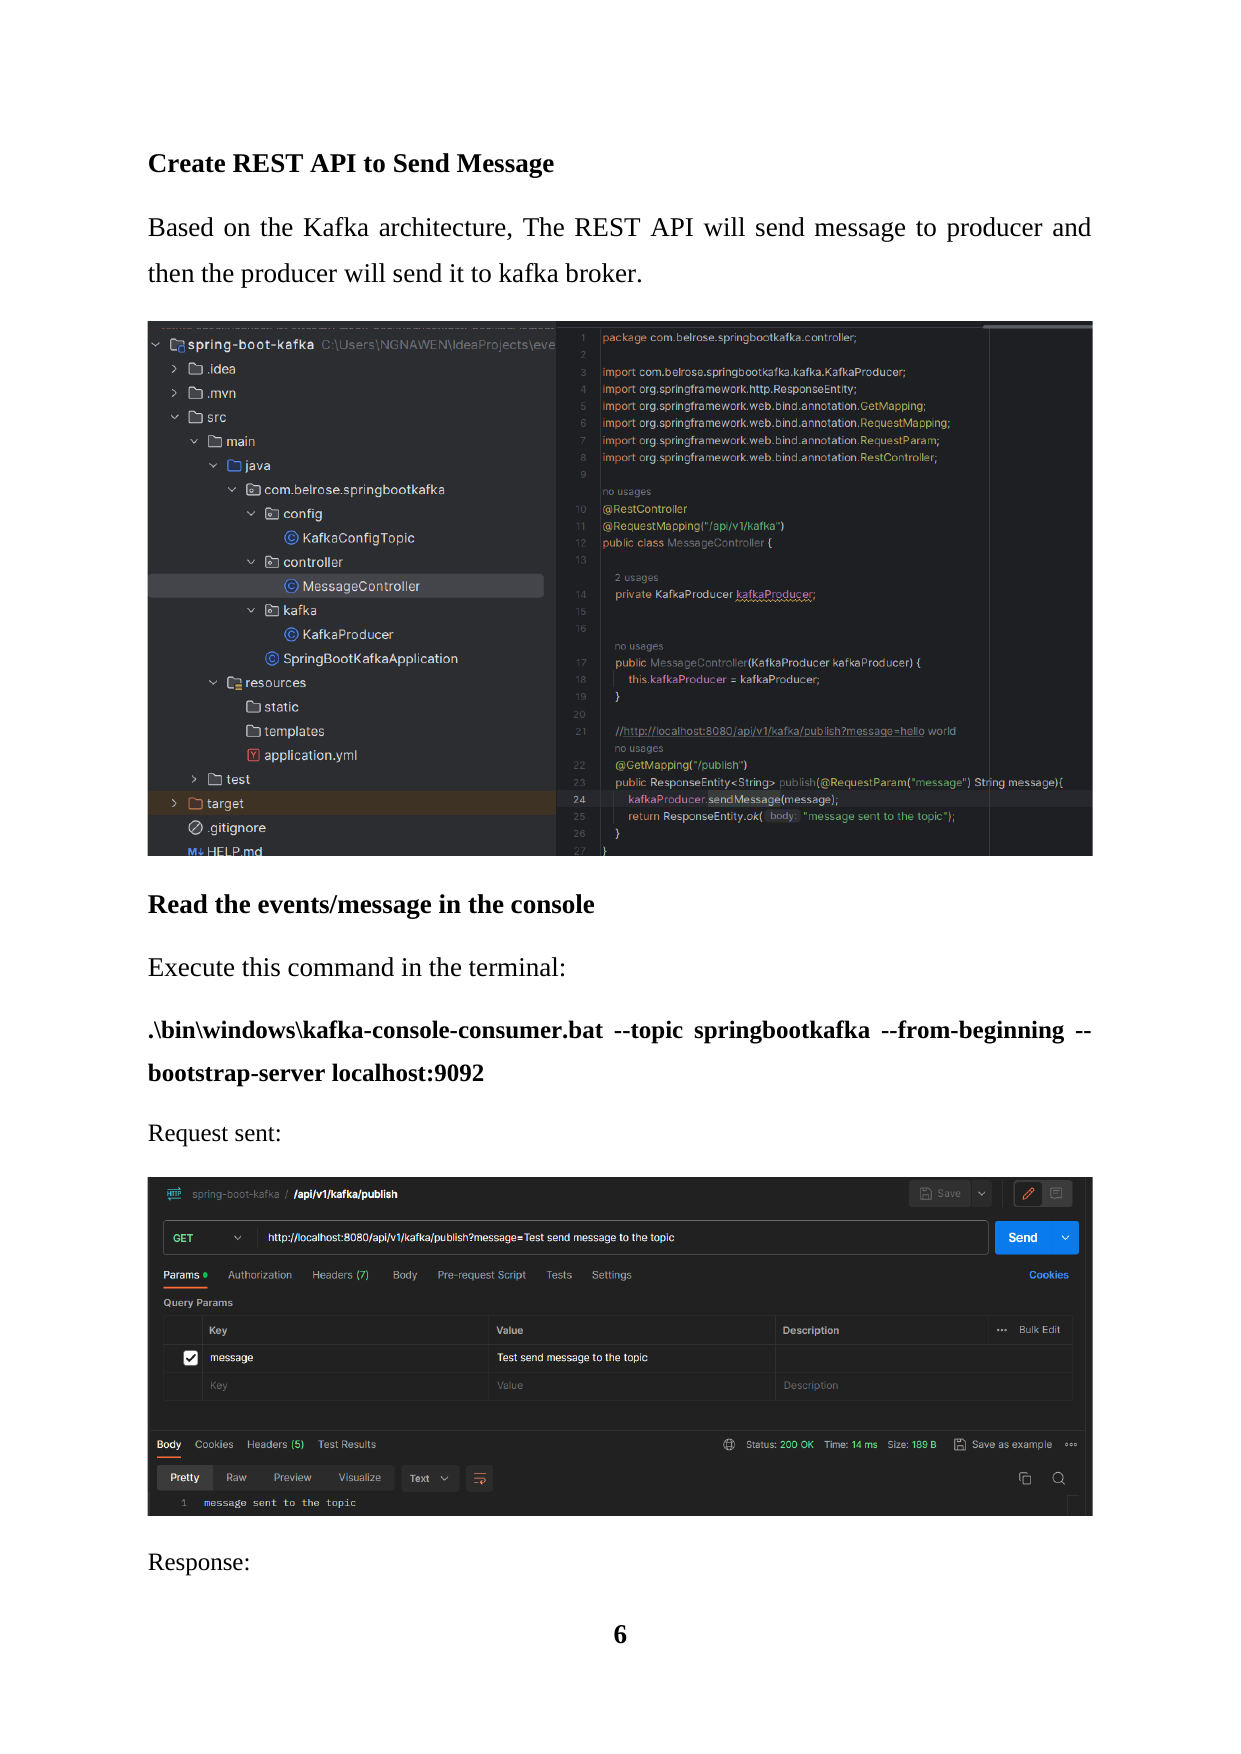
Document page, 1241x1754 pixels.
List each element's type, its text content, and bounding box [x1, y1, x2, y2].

text Based on the Kafka architecture, The REST API will send message to producer and then the producer will send it to kafka broker. [148, 211, 1093, 289]
text .\bin\windows\kafka-console-consumer.bat --topic springbootkafka --from-beginning --bootstrap-server localhost:9092 [148, 1015, 1093, 1087]
text Response: [148, 1547, 1093, 1576]
text Read the events/message in the console [148, 888, 1093, 919]
text Request sent: [148, 1118, 1093, 1147]
picture [147, 321, 1093, 856]
text Execute this command in the terminal: [148, 952, 1093, 983]
picture [147, 1177, 1093, 1516]
text Create REST API to Send Message [148, 148, 1093, 179]
